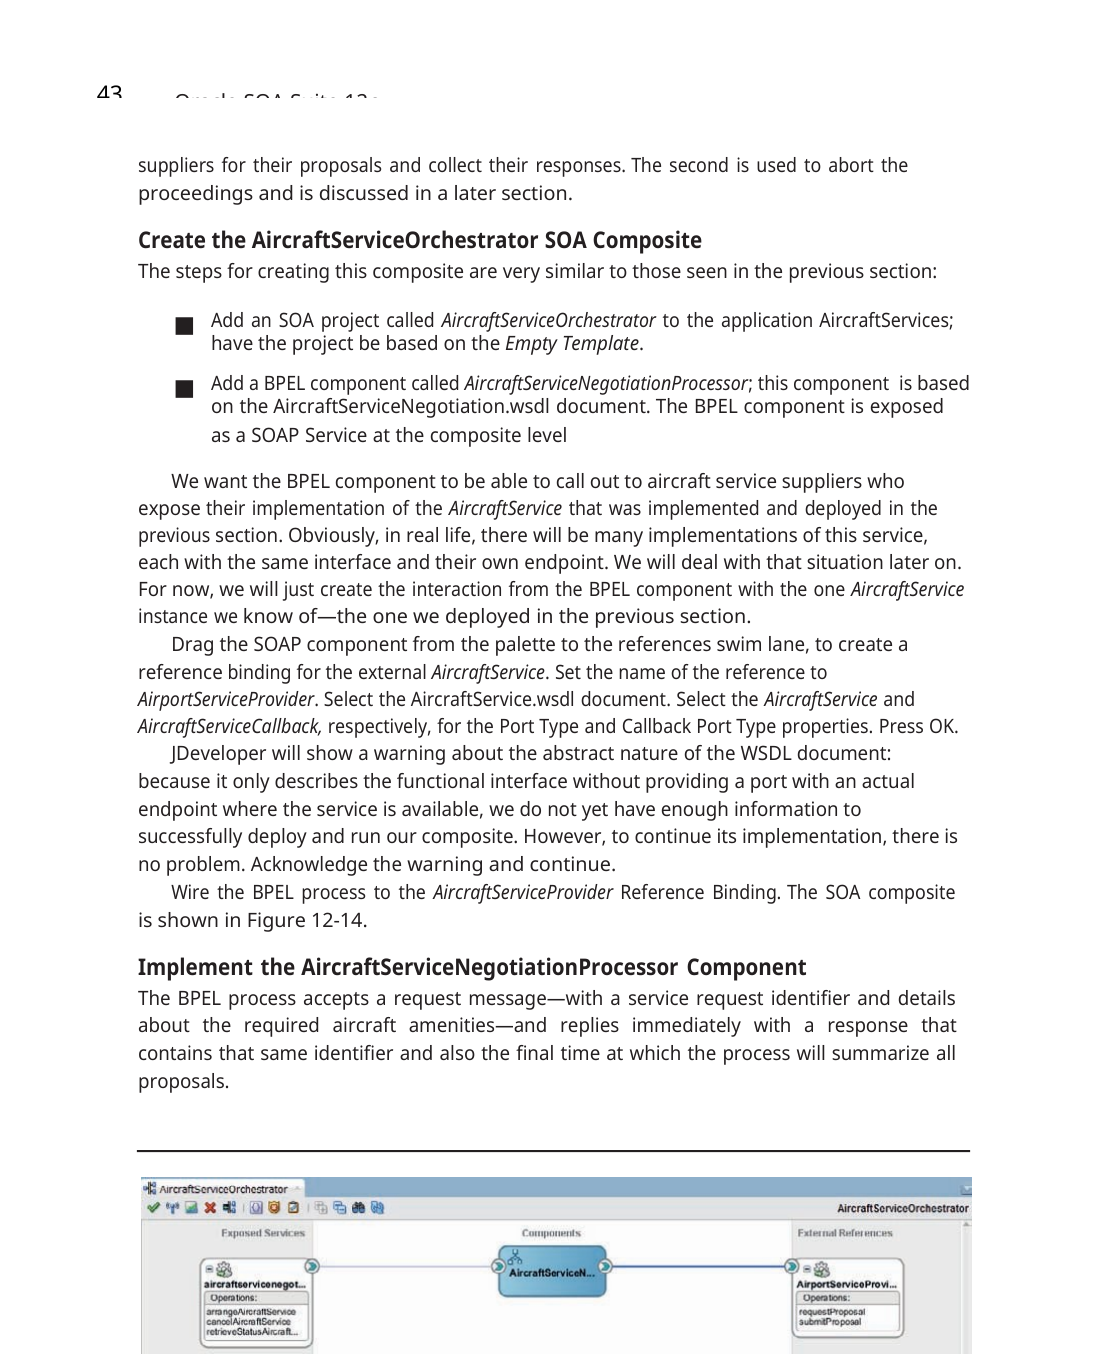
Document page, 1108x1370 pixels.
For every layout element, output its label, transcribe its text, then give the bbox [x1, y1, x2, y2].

text The BPEL process accepts a request message—with a service request identifier and details about the required aircraft amenities—and replies immediately with a response that contains that same identifier and also the final time at which the process will summarize all proposals. [138, 984, 957, 1094]
text The steps for creating this composite are very similar to those seen in the previous section: [138, 257, 1107, 284]
text Wire the BPEL process to the AircraftServiceProvider Reference Binding. The SOA composite is shown in Figure 12-14. [138, 878, 957, 933]
list Add a BPEL component called AircraftServiceNegotiationProcessor; this component is based on the AircraftServiceNegotiation.wsdl document. The BPEL component is exposed [173, 358, 971, 419]
text suppliers for their proposals and collect their responses. The second is used to abort the proceedings and is discussed in a later section. [138, 151, 971, 206]
subtitle Create the AircraftServiceOrchestrator SOA Composite [138, 224, 1107, 256]
text We want the BPEL component to be able to call out to aircraft service suppliers who expose their implementation of the AircraftService that was implemented and deployed in the previous section. Obviously, in real life, there will be many implementations of this service, each with the same interface and their own endpoint. We will deal with that situation later on. For now, we will just create the interaction from the BPEL component with the one AircraftService instance we know of—the one we deployed in the previous section. [138, 467, 967, 630]
text as a SOAP Service at the composite level [211, 421, 1107, 448]
text JDeveloper will show a warning about the abstract nature of the WSDL document: because it only describes the functional interface without providing a port with an actual endpoint where the service is available, we do not yet have enough information to successfully deploy and run our composite. However, to continue its implementation, there is no problem. Acknowledge the warning and continue. [138, 739, 963, 877]
text Drag the SOAP component from the palette to the references swim lane, to create a reference binding for the external AircraftService. Set the name of the reference to AirportServiceProvider. Select the AircraftService.wsdl document. Select the AircraftService and AircraftServiceCallback, respectively, for the Port Type and Callback Port Type properties. Press OK. [138, 631, 966, 739]
picture [141, 1177, 972, 1354]
list Add an SOA project called AircraftServiceOrchestrator to the application AircraftServices; have the project be based on the Empty Template. [173, 296, 972, 356]
subtitle Implement the AircraftServiceNegotiationProcessor Component [138, 951, 1107, 982]
